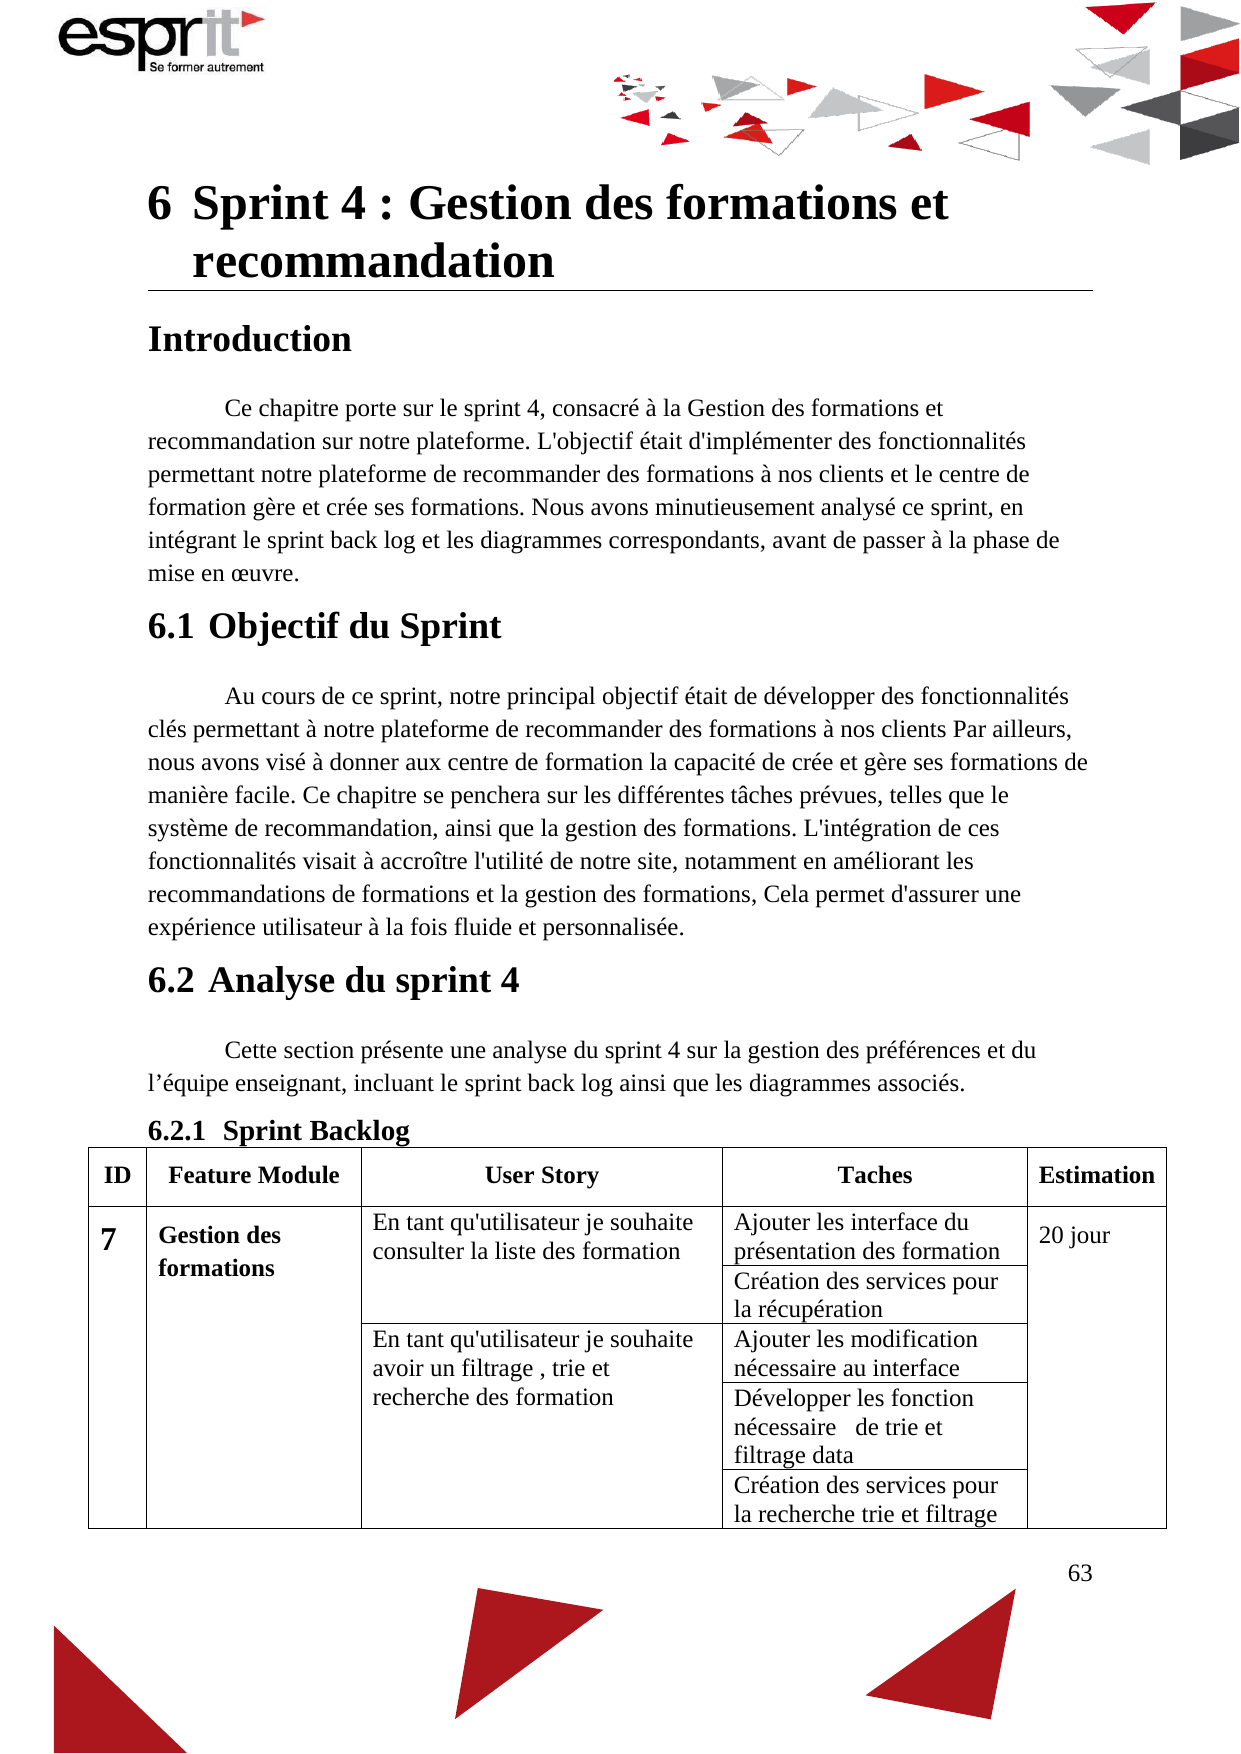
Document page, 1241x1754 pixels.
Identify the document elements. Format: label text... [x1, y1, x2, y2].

table_cell En tant qu'utilisateur je souhaite consulter la liste des formation [362, 1207, 722, 1323]
table_header User Story [362, 1148, 722, 1206]
subtitle Objectif du Sprint [148, 604, 1093, 647]
table_cell En tant qu'utilisateur je souhaite avoir un filtrage , trie et recherche des formation [362, 1324, 722, 1528]
text Cette section présente une analyse du sprint 4 sur la gestion des préférences et du l’équipe enseignant, incluant le sprint back log ainsi que les diagrammes associés. [148, 1035, 1093, 1097]
subtitle Sprint Backlog [148, 1113, 1093, 1147]
table_header Taches [723, 1148, 1027, 1206]
table_cell Création des services pour la recherche trie et filtrage [723, 1470, 1027, 1528]
table_cell Gestion des formations [147, 1207, 361, 1528]
table_cell 7 [89, 1207, 146, 1528]
subtitle Sprint 4 : Gestion des formations et recommandation [148, 173, 1093, 290]
table_cell Ajouter les modification nécessaire au interface [723, 1324, 1027, 1382]
table_cell Développer les fonction nécessaire de trie et filtrage data [723, 1383, 1027, 1469]
text Ce chapitre porte sur le sprint 4, consacré à la Gestion des formations et recommandation sur notre plateforme. L'objectif était d'implémenter des fonctionnalités permettant notre plateforme de recommander des formations à nos clients et le centre de formation gère et crée ses formations. Nous avons minutieusement analysé ce sprint, en intégrant le sprint back log et les diagrammes correspondants, avant de passer à la phase de mise en œuvre. [148, 393, 1093, 587]
picture [613, 0, 1241, 167]
table_header Estimation [1028, 1148, 1166, 1206]
table_header ID [89, 1148, 146, 1206]
subtitle Analyse du sprint 4 [148, 958, 1093, 1001]
table_cell 20 jour [1028, 1207, 1166, 1528]
text Au cours de ce sprint, notre principal objectif était de développer des fonctionnalités clés permettant à notre plateforme de recommander des formations à nos clients Par ailleurs, nous avons visé à donner aux centre de formation la capacité de crée et gère ses formations de manière facile. Ce chapitre se penchera sur les différentes tâches prévues, telles que le système de recommandation, ainsi que la gestion des formations. L'intégration de ces fonctionnalités visait à accroître l'utilité de notre site, notamment en améliorant les recommandations de formations et la gestion des formations, Cela permet d'assurer une expérience utilisateur à la fois fluide et personnalisée. [148, 681, 1093, 941]
subtitle Introduction [148, 316, 1093, 359]
picture [54, 7, 269, 75]
table_cell Création des services pour la récupération [723, 1266, 1027, 1323]
table_header Feature Module [147, 1148, 361, 1206]
table_cell Ajouter les interface du présentation des formation [723, 1207, 1027, 1265]
